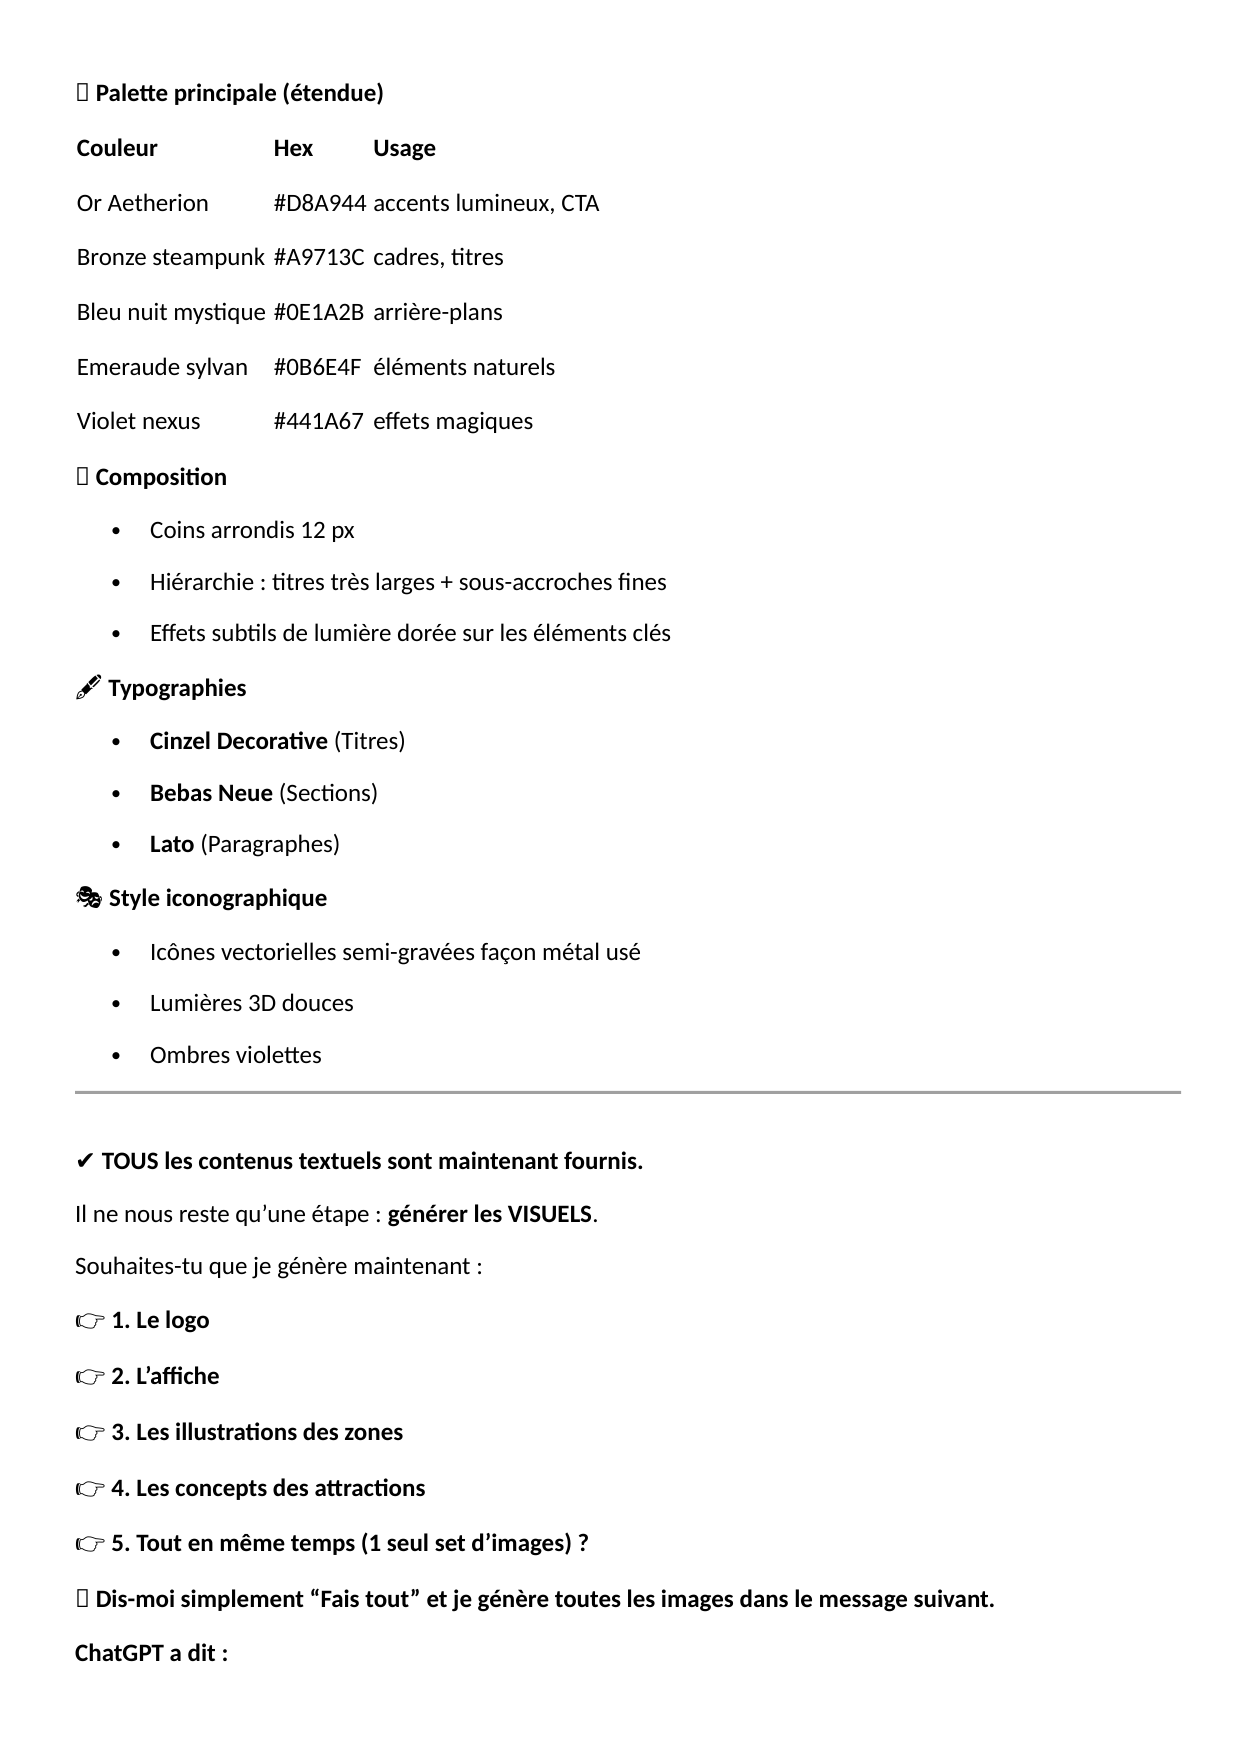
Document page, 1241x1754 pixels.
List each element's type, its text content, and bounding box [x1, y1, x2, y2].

text 🖋 Typographies [75, 669, 1181, 703]
text 🎨 Palette principale (étendue) [75, 75, 1181, 109]
list Bebas Neue (Sections) [112, 777, 1181, 807]
text ✔️ TOUS les contenus textuels sont maintenant fournis. [75, 1142, 1181, 1177]
table_header Hex [272, 131, 371, 185]
list Coins arrondis 12 px [112, 514, 1181, 545]
table_cell Violet nexus [75, 404, 272, 458]
text Souhaites-tu que je génère maintenant : [75, 1250, 1181, 1281]
list Hiérarchie : titres très larges + sous-accroches fines [112, 566, 1181, 596]
list Effets subtils de lumière dorée sur les éléments clés [112, 617, 1181, 648]
table_cell Bronze steampunk [75, 240, 272, 294]
table_cell accents lumineux, CTA [371, 185, 606, 240]
text Il ne nous reste qu’une étape : générer les VISUELS. [75, 1198, 1181, 1229]
text 📢 Dis-moi simplement “Fais tout” et je génère toutes les images dans le message suivant. [75, 1581, 1181, 1615]
text 🎭 Style iconographique [75, 880, 1181, 914]
table_cell #A9713C [272, 240, 371, 294]
text 👉 2. L’affiche [75, 1357, 1181, 1392]
table_cell #D8A944 [272, 185, 371, 240]
table_cell #0E1A2B [272, 295, 371, 349]
list Cinzel Decorative (Titres) [112, 725, 1181, 756]
table_header Usage [371, 131, 606, 185]
list Lato (Paragraphes) [112, 828, 1181, 859]
table_cell Emeraude sylvan [75, 349, 272, 404]
table_cell Or Aetherion [75, 185, 272, 240]
table_cell arrière-plans [371, 295, 606, 349]
text 👉 1. Le logo [75, 1302, 1181, 1336]
text 👉 3. Les illustrations des zones [75, 1413, 1181, 1447]
table_header Couleur [75, 131, 272, 185]
text 👉 4. Les concepts des attractions [75, 1469, 1181, 1503]
text 📐 Composition [75, 458, 1181, 492]
text 👉 5. Tout en même temps (1 seul set d’images) ? [75, 1525, 1181, 1559]
list Icônes vectorielles semi-gravées façon métal usé [112, 936, 1181, 966]
table_cell effets magiques [371, 404, 606, 458]
list Lumières 3D douces [112, 987, 1181, 1018]
table_cell Bleu nuit mystique [75, 295, 272, 349]
list Ombres violettes [112, 1039, 1181, 1070]
table_cell #441A67 [272, 404, 371, 458]
table_cell cadres, titres [371, 240, 606, 294]
text ChatGPT a dit : [75, 1637, 1181, 1667]
table_cell #0B6E4F [272, 349, 371, 404]
table_cell éléments naturels [371, 349, 606, 404]
